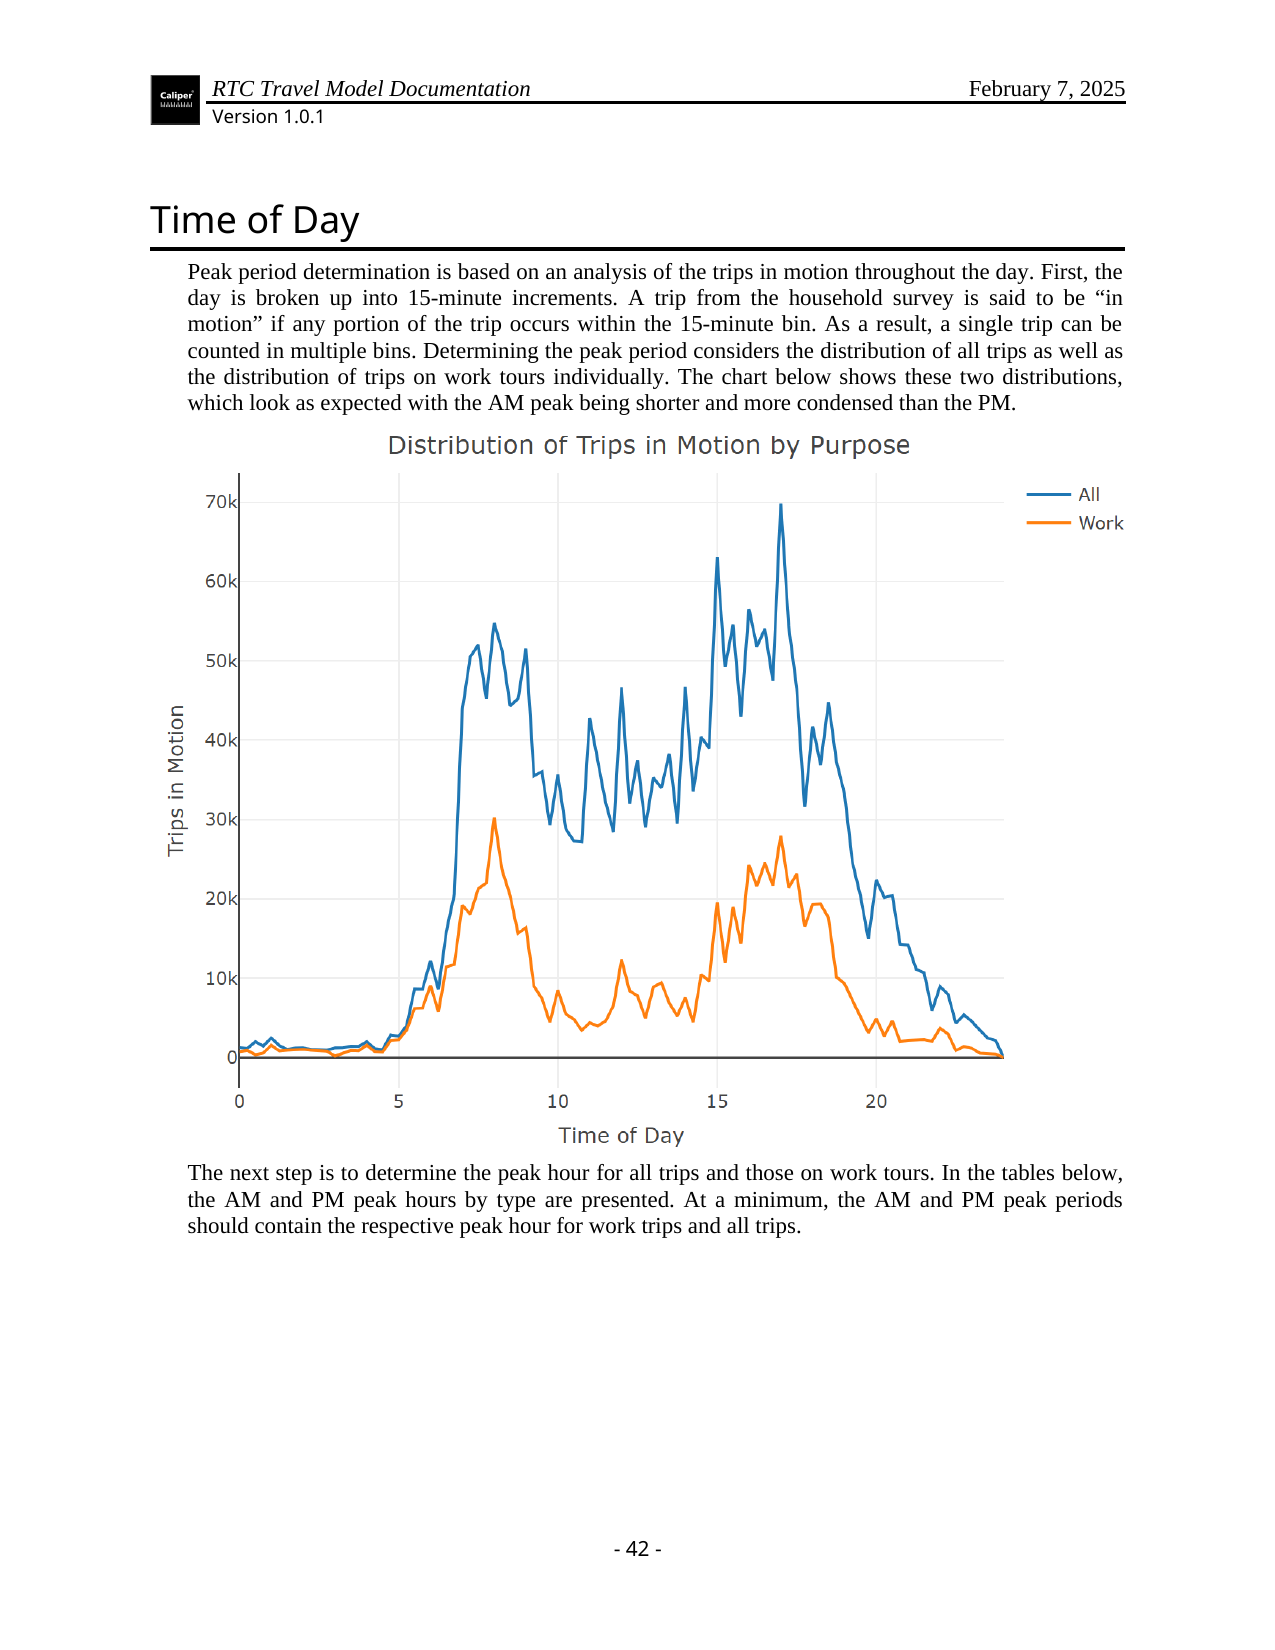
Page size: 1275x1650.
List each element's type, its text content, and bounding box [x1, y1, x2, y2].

picture [150, 428, 1125, 1147]
text The next step is to determine the peak hour for all trips and those on work tours. In the tables below, the AM and PM peak hours by type are presented. At a minimum, the AM and PM peak periods should contain the respective peak hour for work trips and all trips. [187, 1159, 1125, 1238]
picture [150, 75, 200, 125]
text Peak period determination is based on an analysis of the trips in motion throughout the day. First, the day is broken up into 15-minute increments. A trip from the household survey is said to be “in motion” if any portion of the trip occurs within the 15-minute bin. As a result, a single trip can be counted in multiple bins. Determining the peak period considers the distribution of all trips as well as the distribution of trips on work tours individually. The chart below shows these two distributions, which look as expected with the AM peak being shorter and more condensed than the PM. [187, 258, 1125, 416]
subtitle Time of Day [150, 194, 1125, 247]
